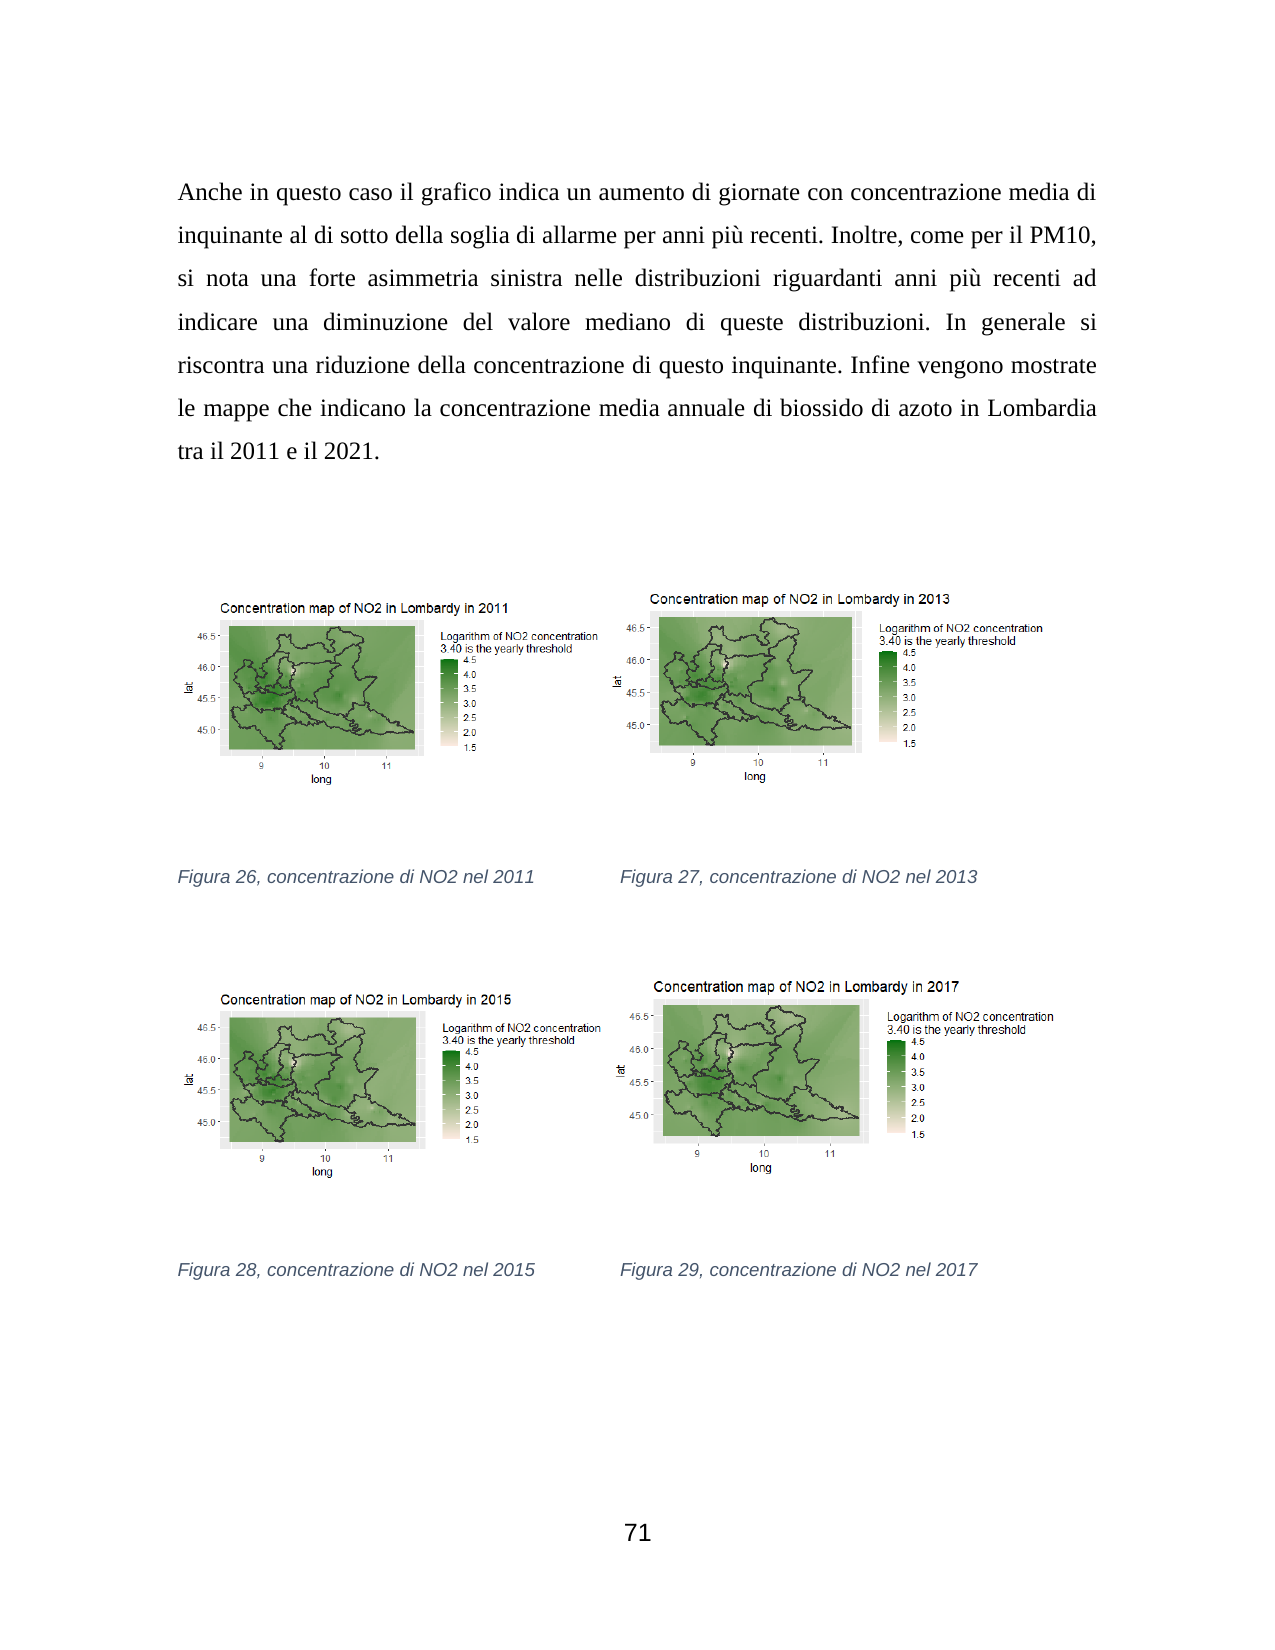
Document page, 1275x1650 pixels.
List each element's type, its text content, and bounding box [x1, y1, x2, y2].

picture [177, 908, 1062, 1245]
picture [177, 522, 1051, 852]
text Figura 28, concentrazione di NO2 nel 2015 Figura 29, concentrazione di NO2 nel 2017 [177, 1259, 1098, 1281]
text Anche in questo caso il grafico indica un aumento di giornate con concentrazione media di inquinante al di sotto della soglia di allarme per anni più recenti. Inoltre, come per il PM10, si nota una forte asimmetria sinistra nelle distribuzioni riguardanti anni più recenti ad indicare una diminuzione del valore mediano di queste distribuzioni. In generale si riscontra una riduzione della concentrazione di questo inquinante. Infine vengono mostrate le mappe che indicano la concentrazione media annuale di biossido di azoto in Lombardia tra il 2011 e il 2021. [177, 177, 1098, 465]
text Figura 26, concentrazione di NO2 nel 2011 Figura 27, concentrazione di NO2 nel 2013 [177, 866, 1098, 888]
